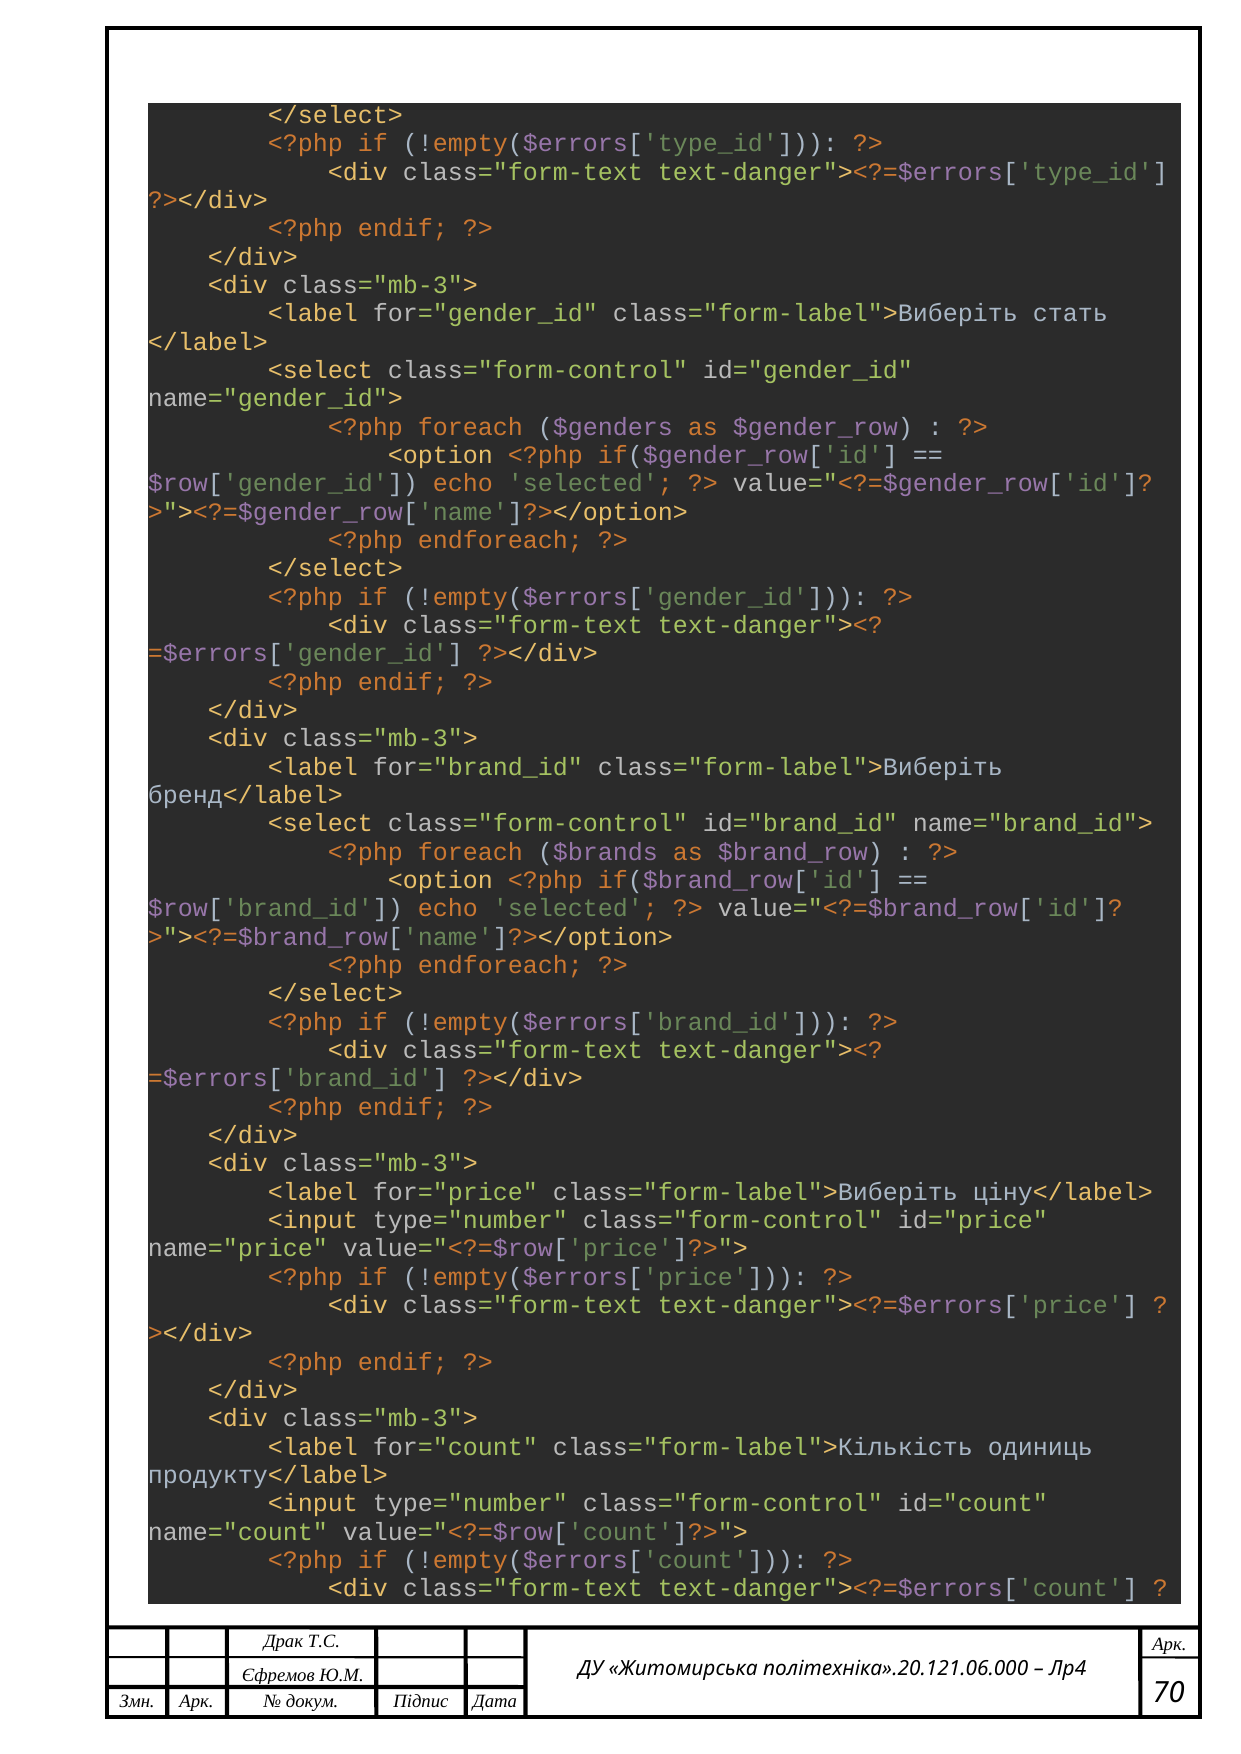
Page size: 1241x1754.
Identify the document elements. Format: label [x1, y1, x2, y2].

text [148, 103, 1181, 1604]
